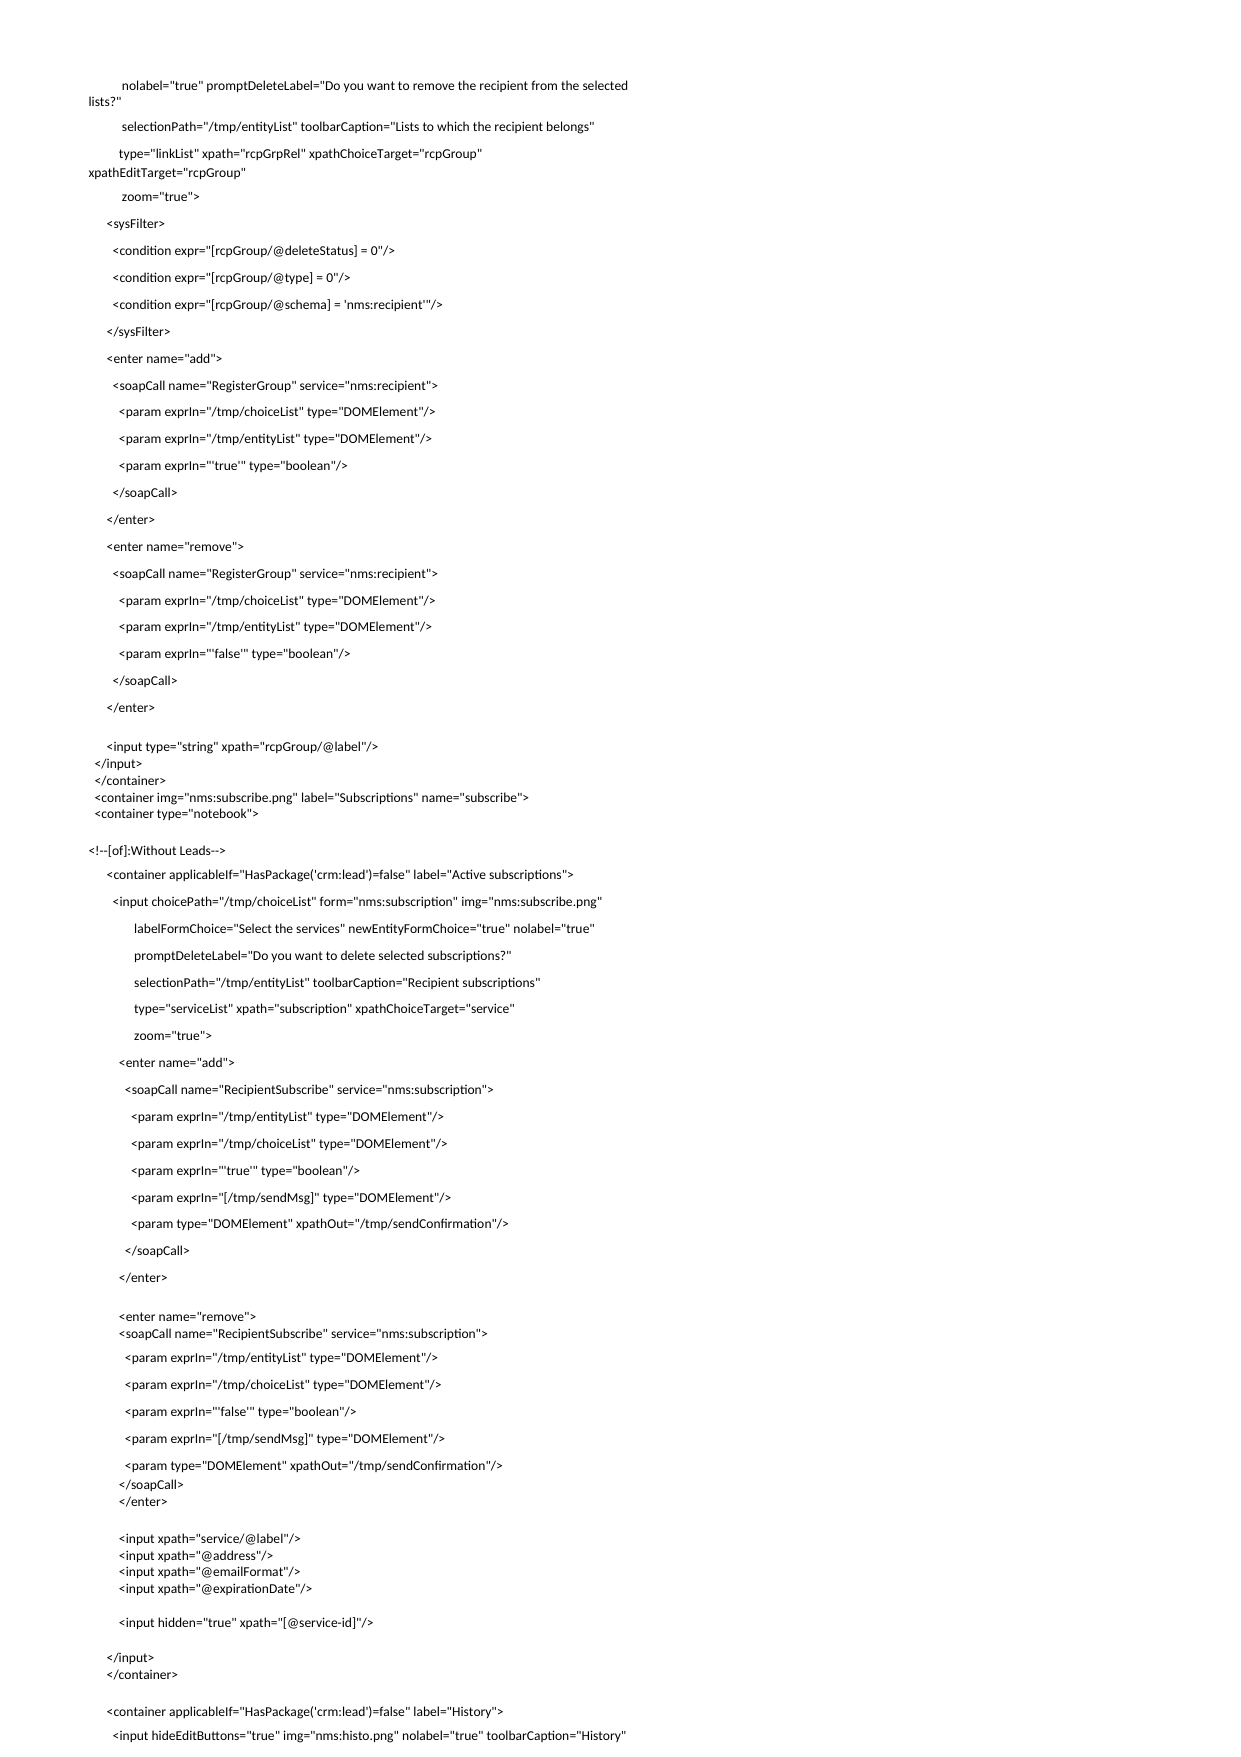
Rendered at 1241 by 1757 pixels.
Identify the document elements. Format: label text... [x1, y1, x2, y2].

text <input xpath="service/@label"/> <input xpath="@address"/> <input xpath="@emailFormat"/> <input xpath="@expirationDate"/> [116, 1530, 325, 1597]
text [88, 1703, 640, 1746]
text nolabel="true" promptDeleteLabel="Do you want to remove the recipient from the selected lists?" selectionPath="/tmp/entityList" toolbarCaption="Lists to which the recipient belongs" type="linkList" xpath="rcpGrpRel" xpathChoiceTarget="rcpGroup" xpathEditTarget="rcpGroup" zoom="true"> <sysFilter> <condition expr="[rcpGroup/@deleteStatus] = 0"/> <condition expr="[rcpGroup/@type] = 0"/> <condition expr="[rcpGroup/@schema] = 'nms:recipient'"/> </sysFilter> <enter name="add"> <soapCall name="RegisterGroup" service="nms:recipient"> <param exprIn="/tmp/choiceList" type="DOMElement"/> <param exprIn="/tmp/entityList" type="DOMElement"/> <param exprIn="'true'" type="boolean"/> </soapCall> </enter> <enter name="remove"> <soapCall name="RegisterGroup" service="nms:recipient"> <param exprIn="/tmp/choiceList" type="DOMElement"/> <param exprIn="/tmp/entityList" type="DOMElement"/> <param exprIn="'false'" type="boolean"/> </soapCall> </enter> [88, 77, 640, 718]
text <!--[of]:Without Leads--> <container applicableIf="HasPackage('crm:lead')=false" label="Active subscriptions"> <input choicePath="/tmp/choiceList" form="nms:subscription" img="nms:subscribe.png" labelFormChoice="Select the services" newEntityFormChoice="true" nolabel="true" promptDeleteLabel="Do you want to delete selected subscriptions?" selectionPath="/tmp/entityList" toolbarCaption="Recipient subscriptions" type="serviceList" xpath="subscription" xpathChoiceTarget="service" zoom="true"> <enter name="add"> <soapCall name="RecipientSubscribe" service="nms:subscription"> <param exprIn="/tmp/entityList" type="DOMElement"/> <param exprIn="/tmp/choiceList" type="DOMElement"/> <param exprIn="'true'" type="boolean"/> <param exprIn="[/tmp/sendMsg]" type="DOMElement"/> <param type="DOMElement" xpathOut="/tmp/sendConfirmation"/> </soapCall> </enter> [88, 842, 610, 1288]
text <enter name="remove"> <soapCall name="RecipientSubscribe" service="nms:subscription"> <param exprIn="/tmp/entityList" type="DOMElement"/> <param exprIn="/tmp/choiceList" type="DOMElement"/> <param exprIn="'false'" type="boolean"/> <param exprIn="[/tmp/sendMsg]" type="DOMElement"/> <param type="DOMElement" xpathOut="/tmp/sendConfirmation"/> </soapCall> </enter> [116, 1308, 520, 1510]
text <input type="string" xpath="rcpGroup/@label"/> </input> </container> <container img="nms:subscribe.png" label="Subscriptions" name="subscribe"> <container type="notebook"> [91, 738, 535, 822]
text <input hidden="true" xpath="[@service-id]"/> [116, 1617, 1090, 1630]
text </input> </container> [103, 1649, 190, 1683]
